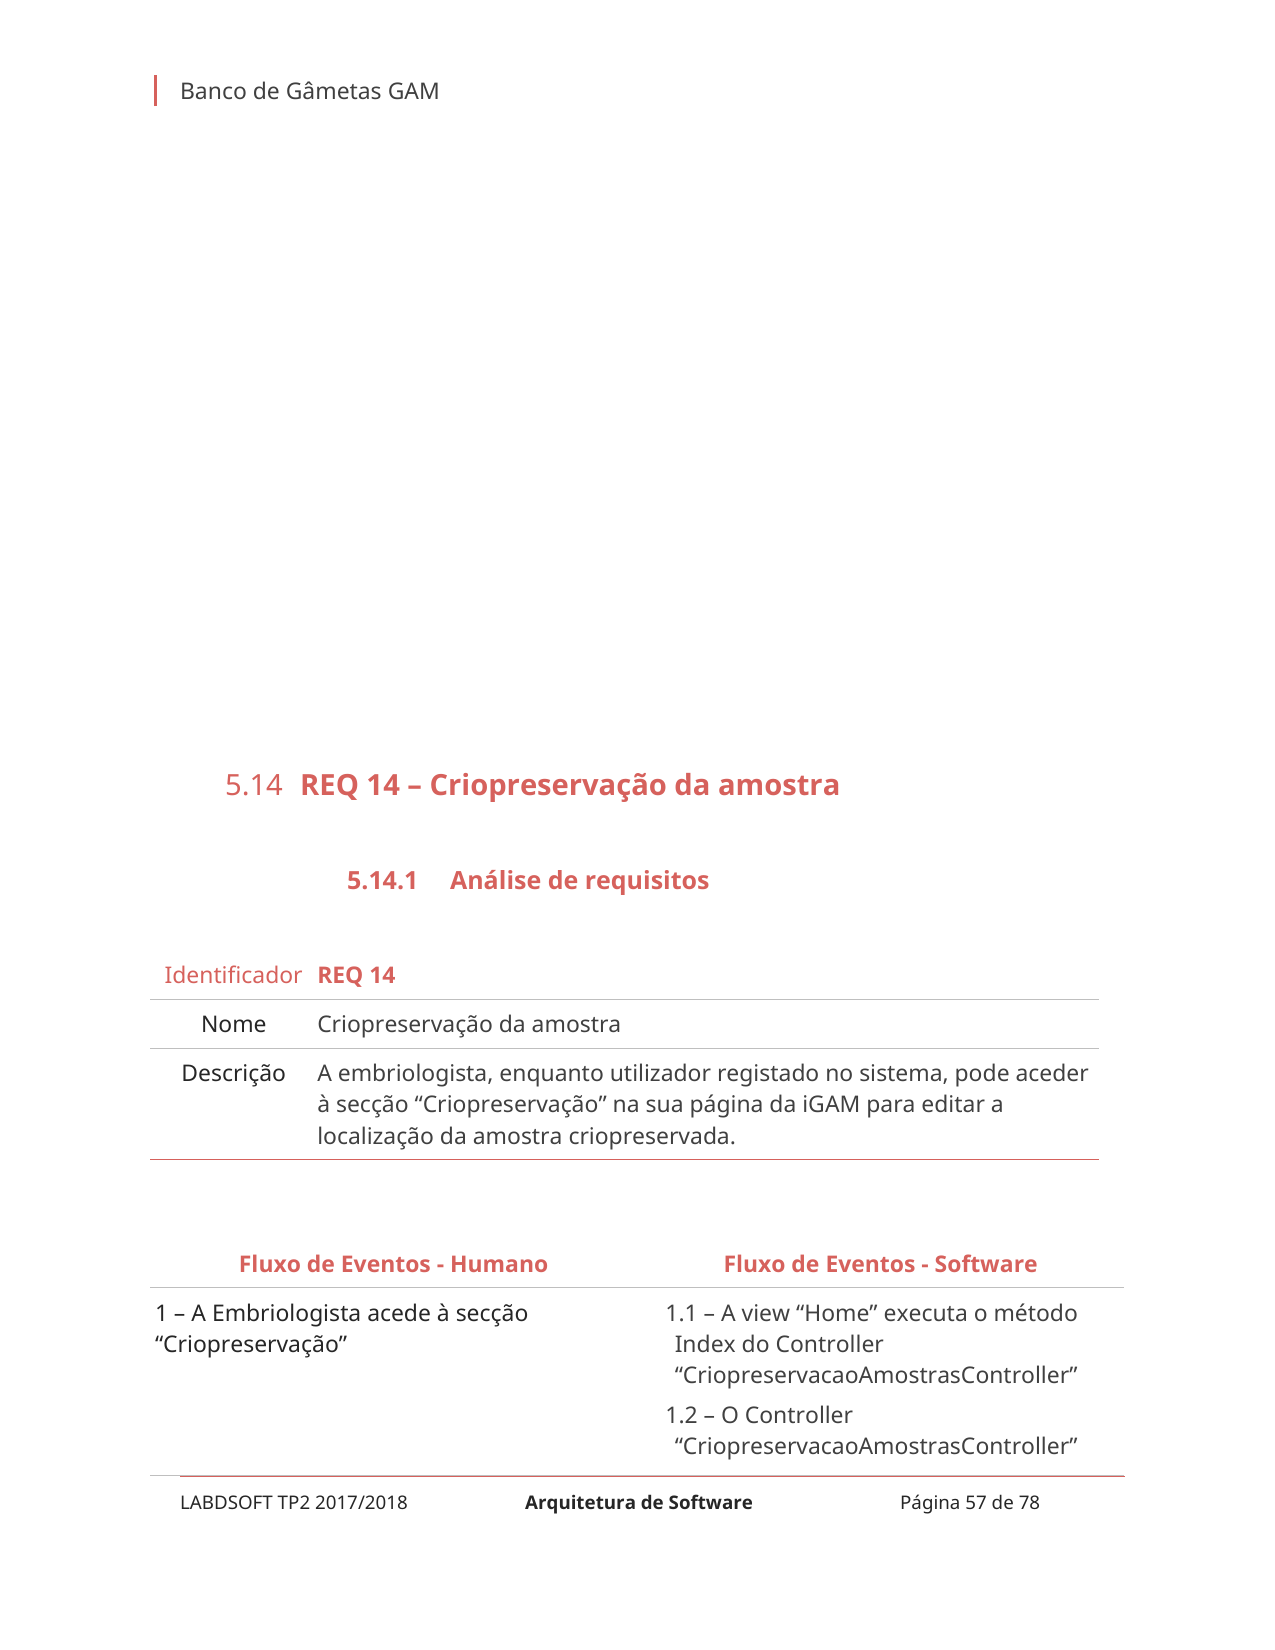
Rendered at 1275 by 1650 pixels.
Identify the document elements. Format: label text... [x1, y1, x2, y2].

table_cell A embriologista, enquanto utilizador registado no sistema, pode aceder à secção “Criopreservação” na sua página da iGAM para editar a localização da amostra criopreservada. [317, 1049, 1098, 1159]
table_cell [637, 1288, 1124, 1475]
subtitle Análise de requisitos [347, 863, 1125, 897]
subtitle REQ 14 – Criopreservação da amostra [225, 764, 1125, 804]
table_header REQ 14 [317, 959, 1098, 999]
table_header Fluxo de Eventos - Software [637, 1248, 1124, 1287]
table_cell Nome [150, 1000, 317, 1048]
table_header Fluxo de Eventos - Humano [150, 1248, 637, 1287]
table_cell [150, 1288, 637, 1475]
table_header Identificador [150, 959, 317, 999]
table_cell Descrição [150, 1049, 317, 1159]
table_cell Criopreservação da amostra [317, 1000, 1098, 1048]
